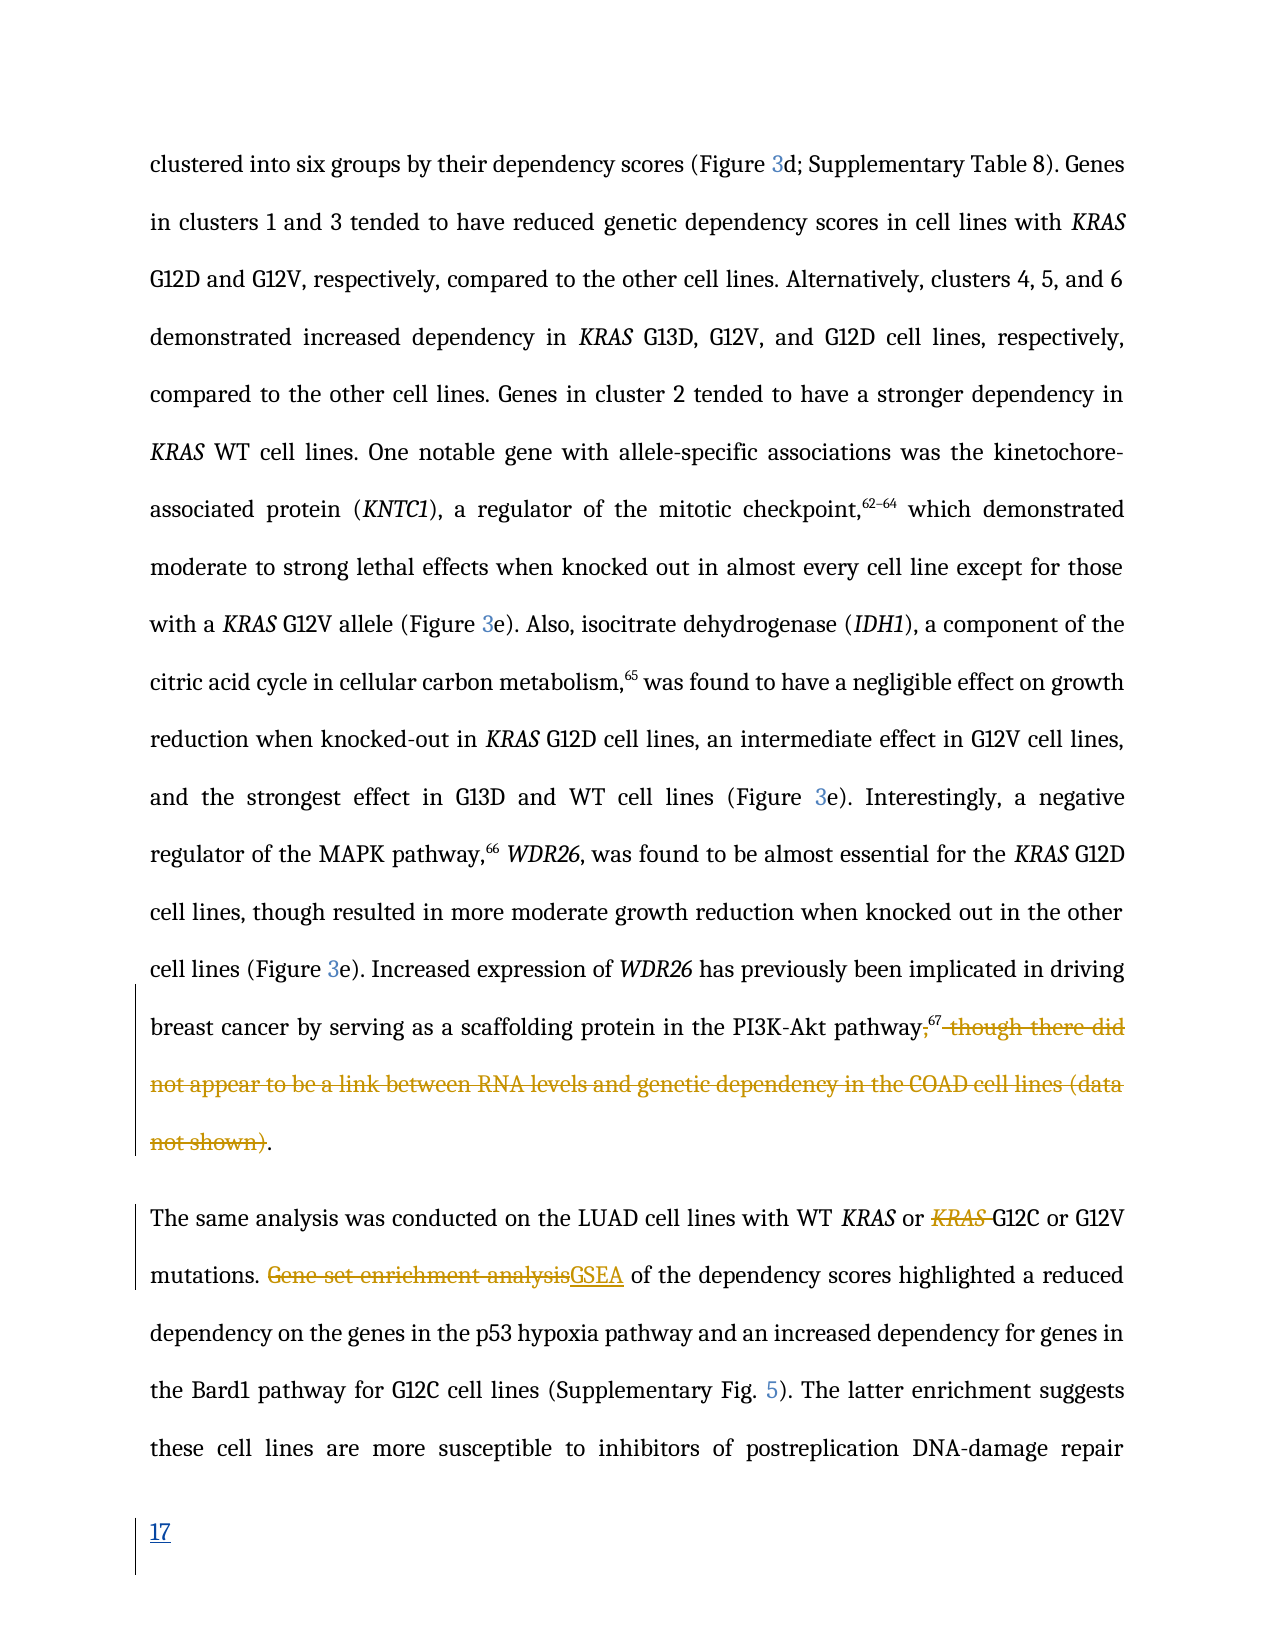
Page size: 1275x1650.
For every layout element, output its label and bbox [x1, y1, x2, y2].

text [150, 150, 1125, 1156]
text [150, 1204, 1125, 1462]
